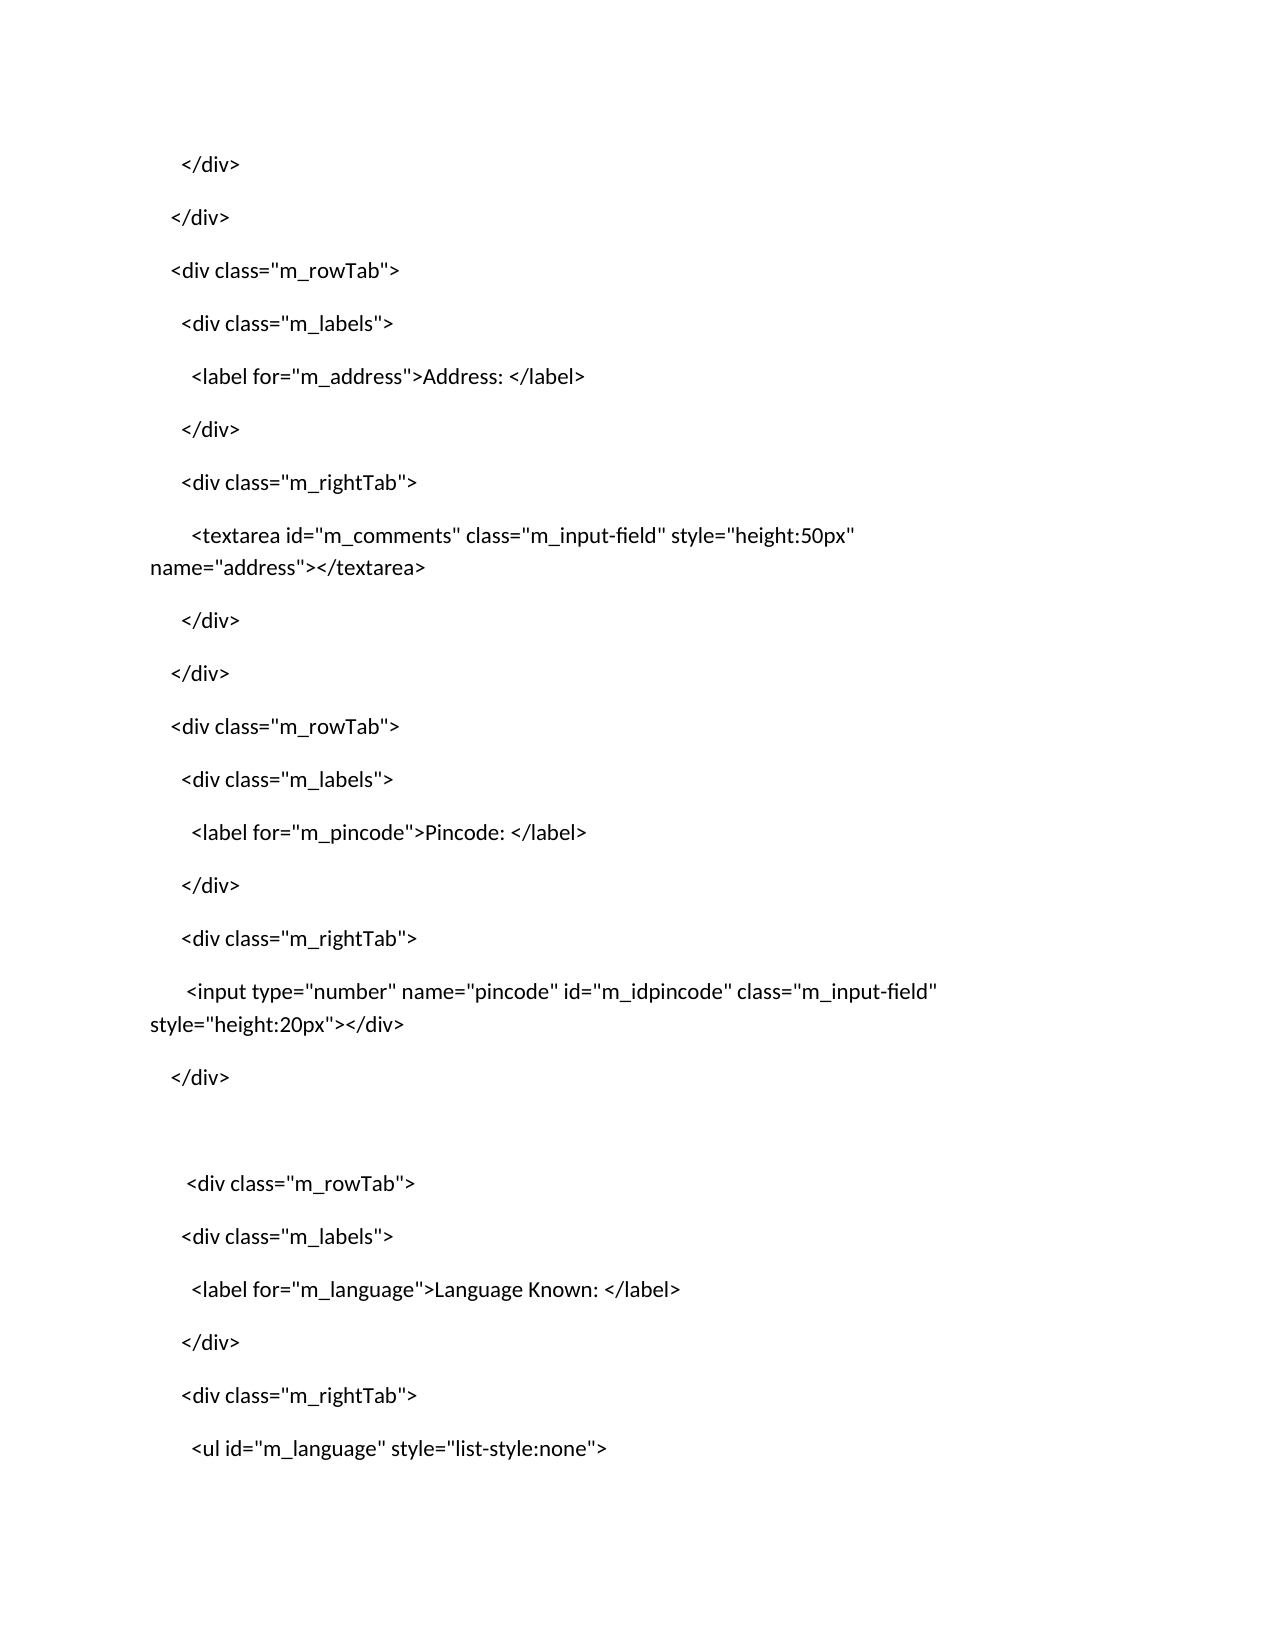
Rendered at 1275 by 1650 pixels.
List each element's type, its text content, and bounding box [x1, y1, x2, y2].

text </div> [150, 1063, 1125, 1091]
text <div class="m_rightTab"> [150, 468, 1125, 496]
text </div> [150, 659, 1125, 687]
text </div> [150, 150, 1125, 178]
text </div> [150, 203, 1125, 231]
text <label for="m_pincode">Pincode: </label> [150, 818, 1125, 846]
text </div> [150, 871, 1125, 899]
text <div class="m_labels"> [150, 765, 1125, 793]
text </div> [150, 606, 1125, 634]
text <div class="m_rowTab"> [150, 1169, 1125, 1197]
text <div class="m_labels"> [150, 309, 1125, 337]
text </div> [150, 1328, 1125, 1356]
text <div class="m_labels"> [150, 1222, 1125, 1250]
text <ul id="m_language" style="list-style:none"> [150, 1434, 1125, 1462]
text <label for="m_language">Language Known: </label> [150, 1275, 1125, 1303]
text <textarea id="m_comments" class="m_input-field" style="height:50px" name="address"></textarea> [150, 521, 1125, 581]
text <div class="m_rightTab"> [150, 924, 1125, 952]
text <div class="m_rowTab"> [150, 712, 1125, 740]
text <label for="m_address">Address: </label> [150, 362, 1125, 390]
text <input type="number" name="pincode" id="m_idpincode" class="m_input-field" style="height:20px"></div> [150, 977, 1125, 1038]
text <div class="m_rightTab"> [150, 1381, 1125, 1409]
text <div class="m_rowTab"> [150, 256, 1125, 284]
text </div> [150, 415, 1125, 443]
